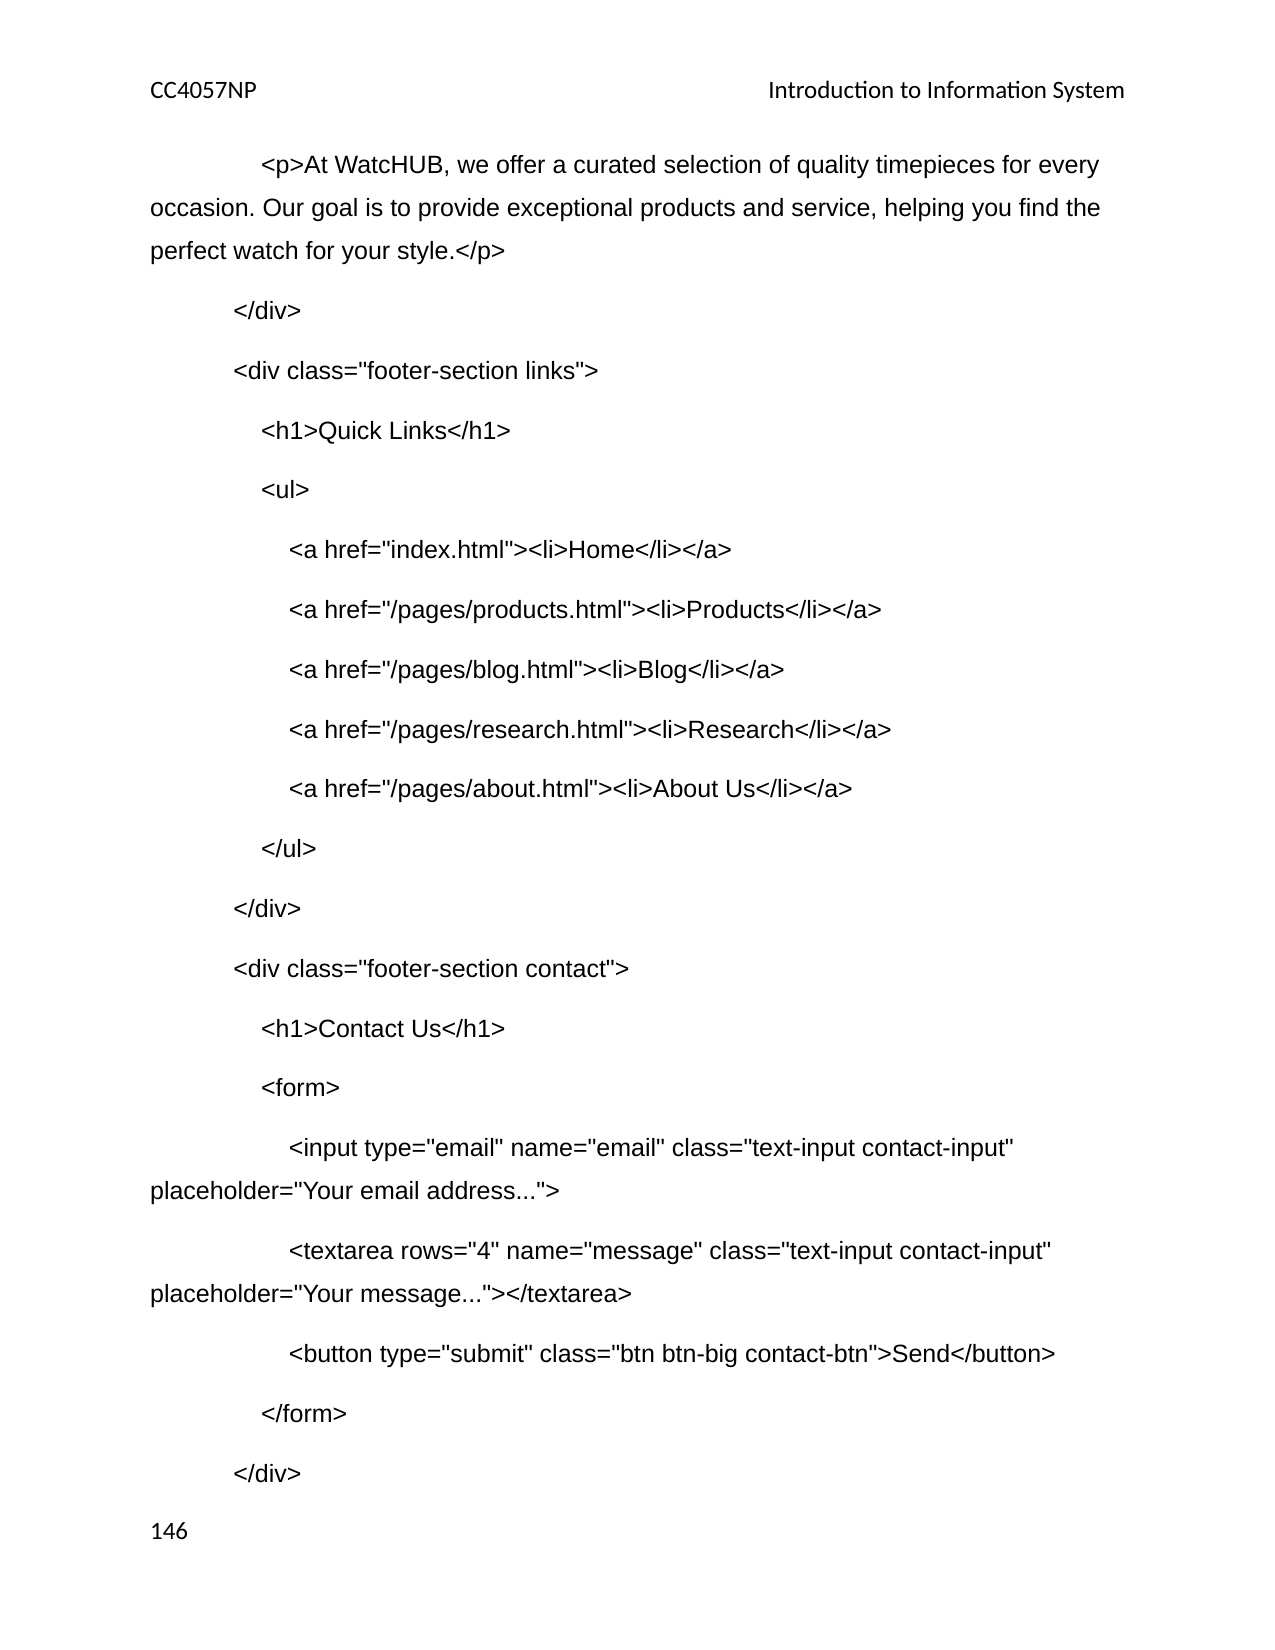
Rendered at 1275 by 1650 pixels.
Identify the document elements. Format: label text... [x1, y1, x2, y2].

text <a href="/pages/about.html"><li>About Us</li></a> [150, 774, 1125, 803]
text <div class="footer-section contact"> [150, 954, 1125, 982]
text </div> [150, 1458, 1125, 1487]
text <a href="/pages/blog.html"><li>Blog</li></a> [150, 655, 1125, 683]
text </div> [150, 894, 1125, 923]
text <a href="index.html"><li>Home</li></a> [150, 535, 1125, 564]
text <div class="footer-section links"> [150, 356, 1125, 384]
text <textarea rows="4" name="message" class="text-input contact-input" placeholder="Your message..."></textarea> [150, 1236, 1125, 1308]
text <a href="/pages/products.html"><li>Products</li></a> [150, 595, 1125, 624]
text </form> [150, 1399, 1125, 1427]
text <h1>Contact Us</h1> [150, 1013, 1125, 1042]
text <a href="/pages/research.html"><li>Research</li></a> [150, 714, 1125, 743]
text <button type="submit" class="btn btn-big contact-btn">Send</button> [150, 1339, 1125, 1368]
text <ul> [150, 475, 1125, 504]
text </div> [150, 296, 1125, 325]
text </ul> [150, 834, 1125, 863]
text <form> [150, 1073, 1125, 1102]
text <p>At WatcHUB, we offer a curated selection of quality timepieces for every occasion. Our goal is to provide exceptional products and service, helping you find the perfect watch for your style.</p> [150, 150, 1125, 265]
text <input type="email" name="email" class="text-input contact-input" placeholder="Your email address..."> [150, 1133, 1125, 1205]
text <h1>Quick Links</h1> [150, 416, 1125, 444]
